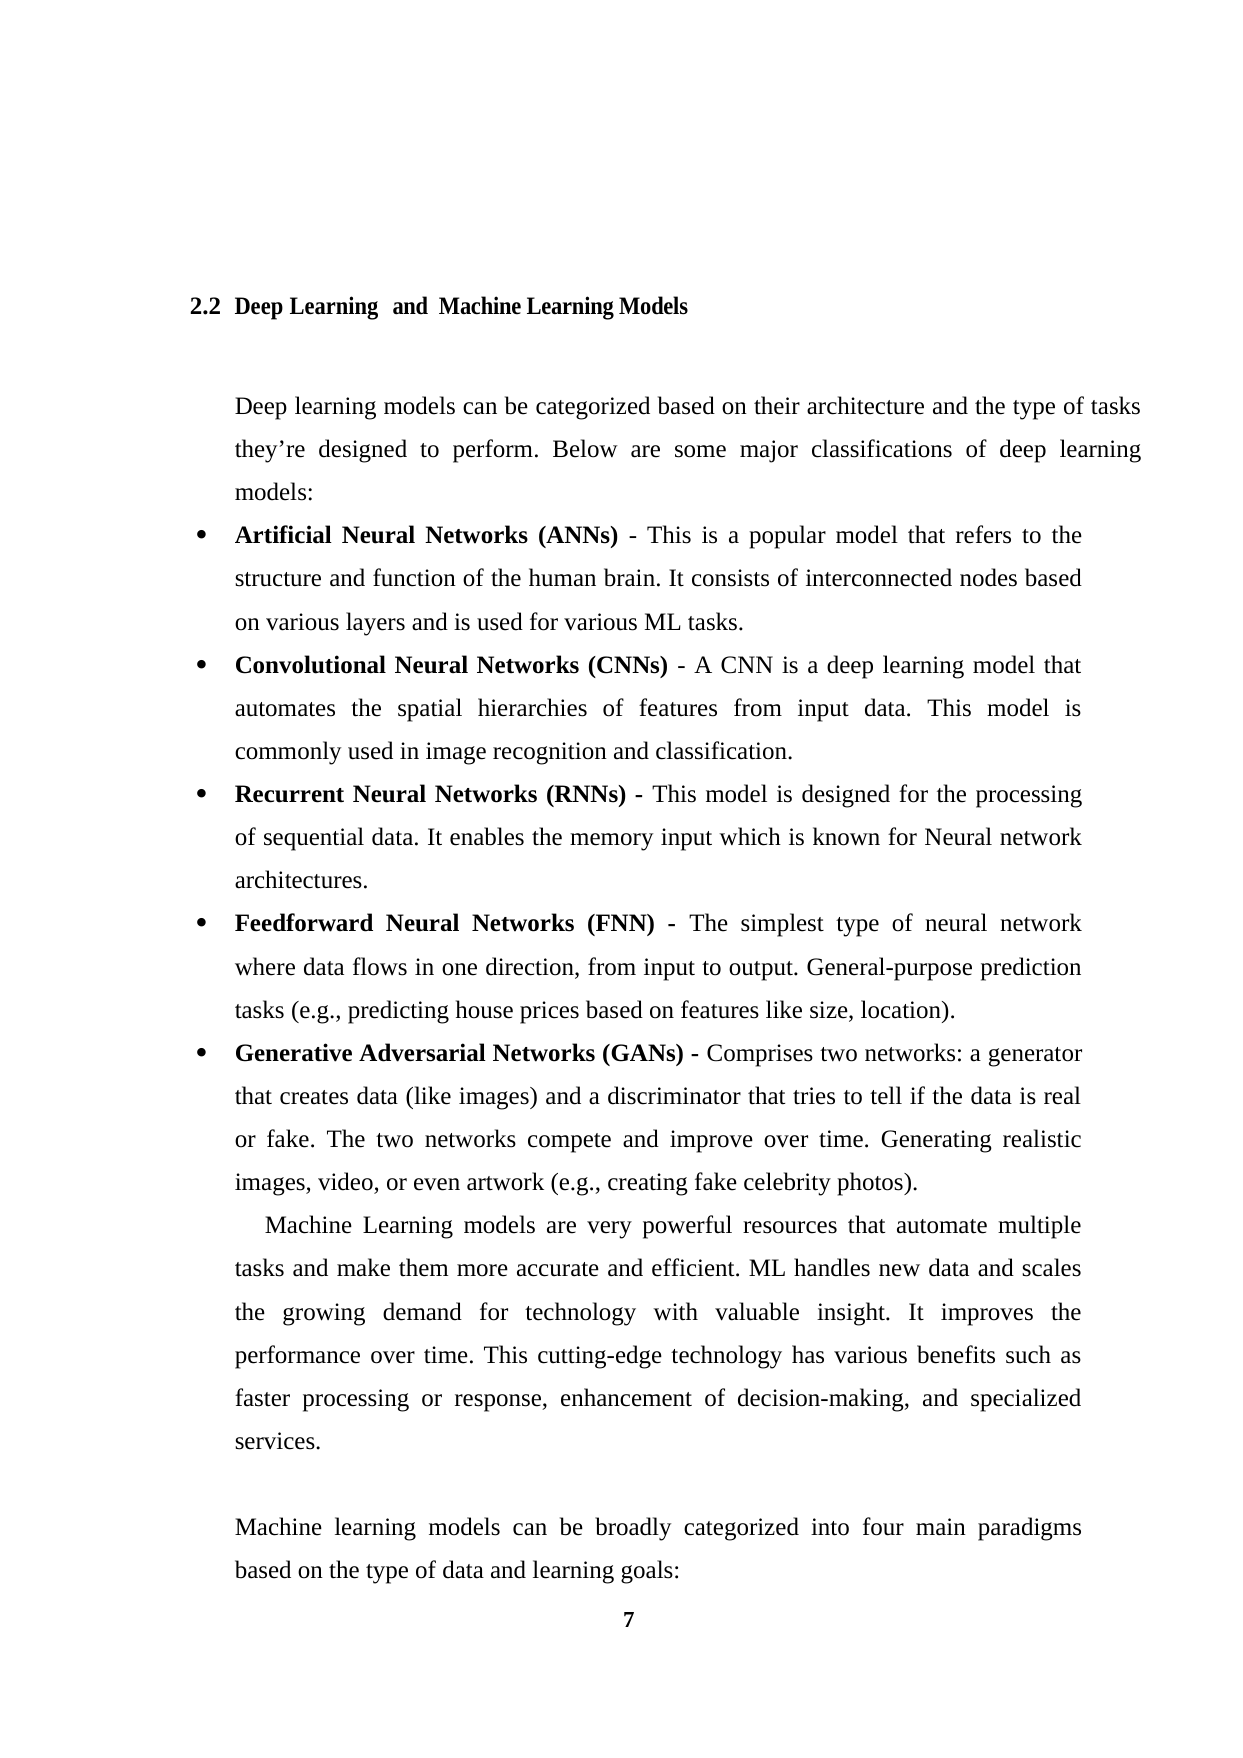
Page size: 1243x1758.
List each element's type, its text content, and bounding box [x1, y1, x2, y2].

list Convolutional Neural Networks (CNNs) - A CNN is a deep learning model that automates the spatial hierarchies of features from input data. This model is commonly used in image recognition and classification. [197, 650, 1082, 765]
list Machine learning models can be broadly categorized into four main paradigms based on the type of data and learning goals: [234, 1512, 1082, 1584]
subtitle Deep Learning and Machine Learning Models [189, 291, 1143, 319]
text Deep learning models can be categorized based on their architecture and the type of tasks they’re designed to perform. Below are some major classifications of deep learning models: [234, 391, 1143, 506]
list Machine Learning models are very powerful resources that automate multiple tasks and make them more accurate and efficient. ML handles new data and scales the growing demand for technology with valuable insight. It improves the performance over time. This cutting-edge technology has various benefits such as faster processing or response, enhancement of decision-making, and specialized services. [234, 1210, 1082, 1455]
list Artificial Neural Networks (ANNs) - This is a popular model that refers to the structure and function of the human brain. It consists of interconnected nodes based on various layers and is used for various ML tasks. [197, 520, 1082, 635]
list Generative Adversarial Networks (GANs) - Comprises two networks: a generator that creates data (like images) and a discriminator that tries to tell if the data is real or fake. The two networks compete and improve over time. Generating realistic images, video, or even artwork (e.g., creating fake celebrity photos). [197, 1038, 1082, 1196]
list Feedforward Neural Networks (FNN) - The simplest type of neural network where data flows in one direction, from input to output. General-purpose prediction tasks (e.g., predicting house prices based on features like size, location). [197, 908, 1082, 1023]
list Recurrent Neural Networks (RNNs) - This model is designed for the processing of sequential data. It enables the memory input which is known for Neural network architectures. [197, 779, 1082, 894]
